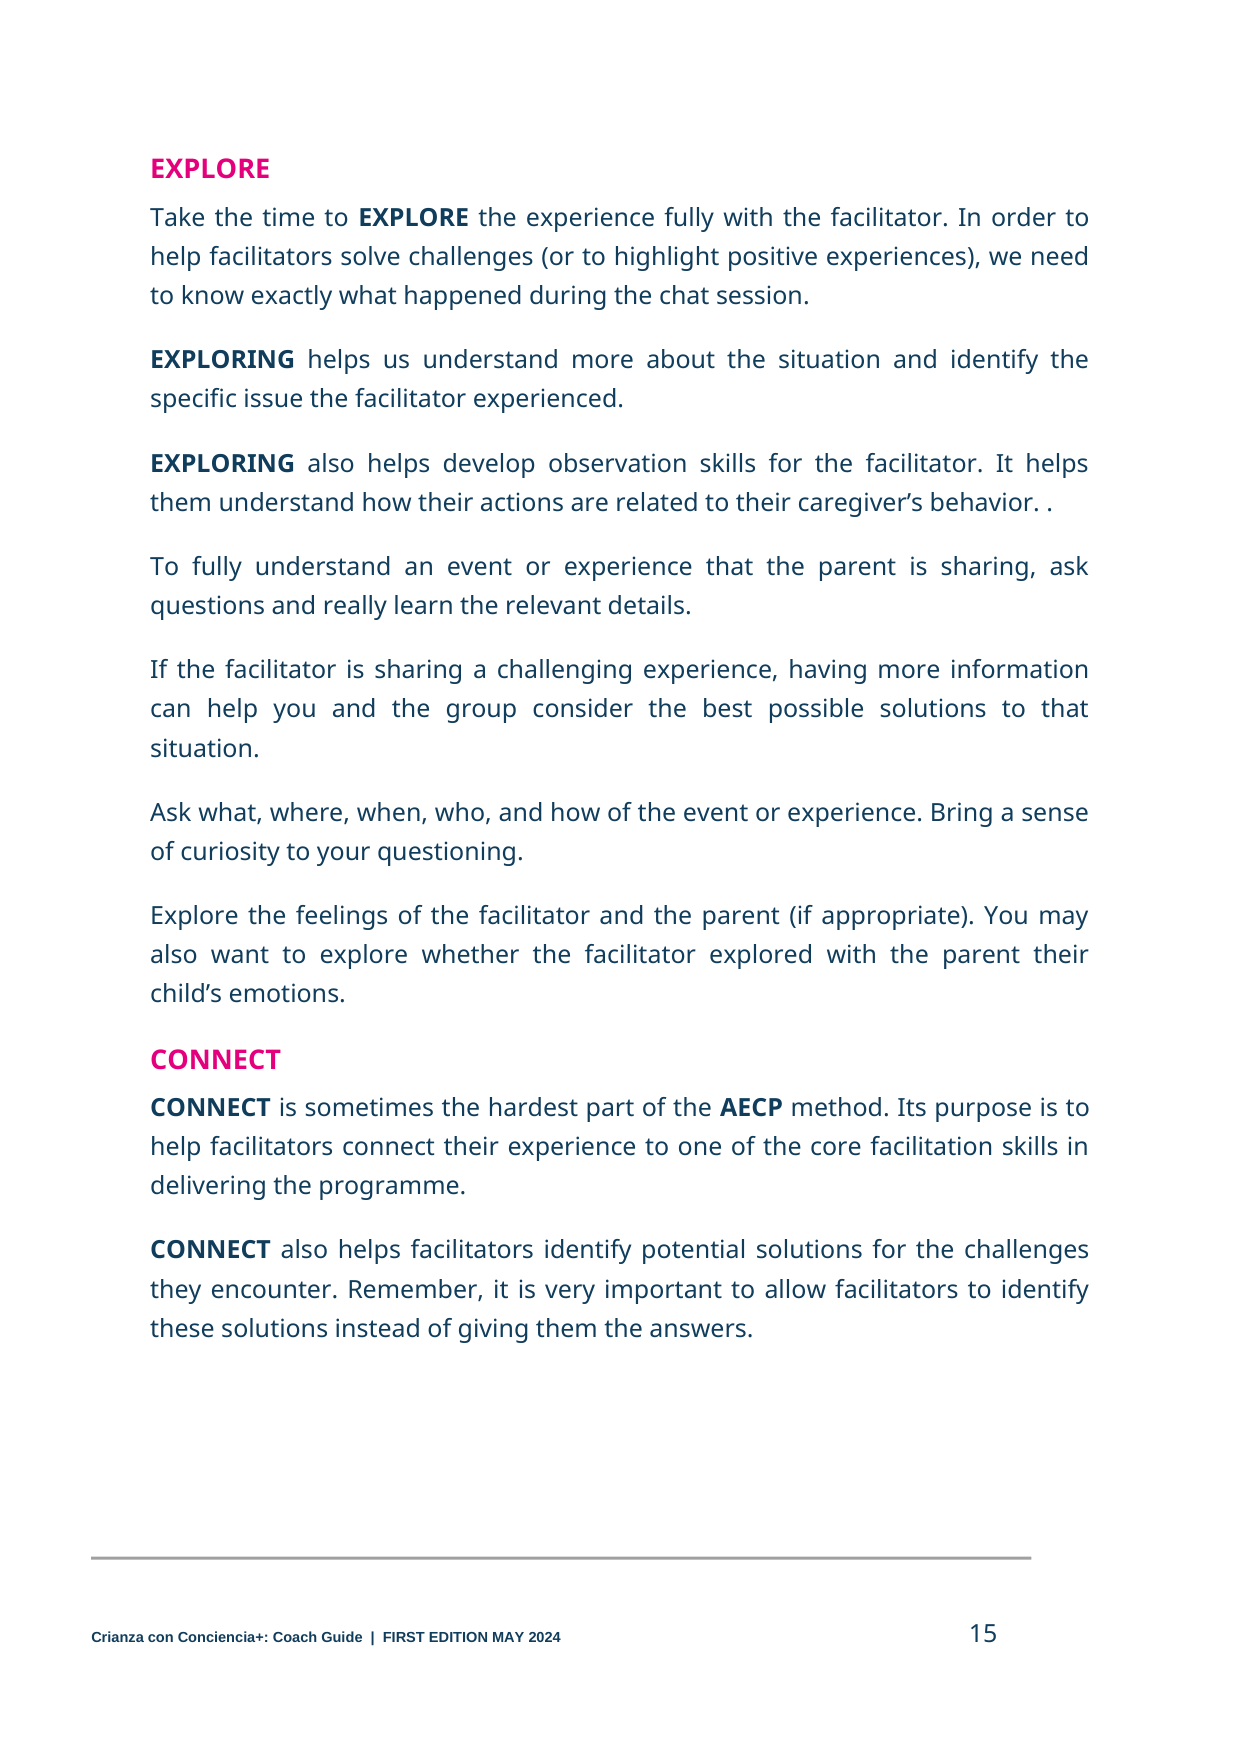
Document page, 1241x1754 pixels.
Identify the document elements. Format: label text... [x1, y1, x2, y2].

subtitle EXPLORE [150, 150, 1090, 187]
text CONNECT is sometimes the hardest part of the AECP method. Its purpose is to help facilitators connect their experience to one of the core facilitation skills in delivering the programme. [150, 1089, 1090, 1202]
text Ask what, where, when, who, and how of the event or experience. Bring a sense of curiosity to your questioning. [150, 794, 1090, 868]
subtitle CONNECT [150, 1040, 1090, 1077]
text To fully understand an event or experience that the parent is sharing, ask questions and really learn the relevant details. [150, 548, 1090, 622]
text Explore the feelings of the facilitator and the parent (if appropriate). You may also want to explore whether the facilitator explored with the parent their child’s emotions. [150, 898, 1090, 1010]
text EXPLORING helps us understand more about the situation and identify the specific issue the facilitator experienced. [150, 342, 1090, 415]
text Take the time to EXPLORE the experience fully with the facilitator. In order to help facilitators solve challenges (or to highlight positive experiences), we need to know exactly what happened during the chat session. [150, 199, 1090, 312]
text EXPLORING also helps develop observation skills for the facilitator. It helps them understand how their actions are related to their caregiver’s behavior. . [150, 445, 1090, 518]
text If the facilitator is sharing a challenging experience, having more information can help you and the group consider the best possible solutions to that situation. [150, 652, 1090, 764]
text CONNECT also helps facilitators identify potential solutions for the challenges they encounter. Remember, it is very important to allow facilitators to identify these solutions instead of giving them the answers. [150, 1232, 1090, 1344]
